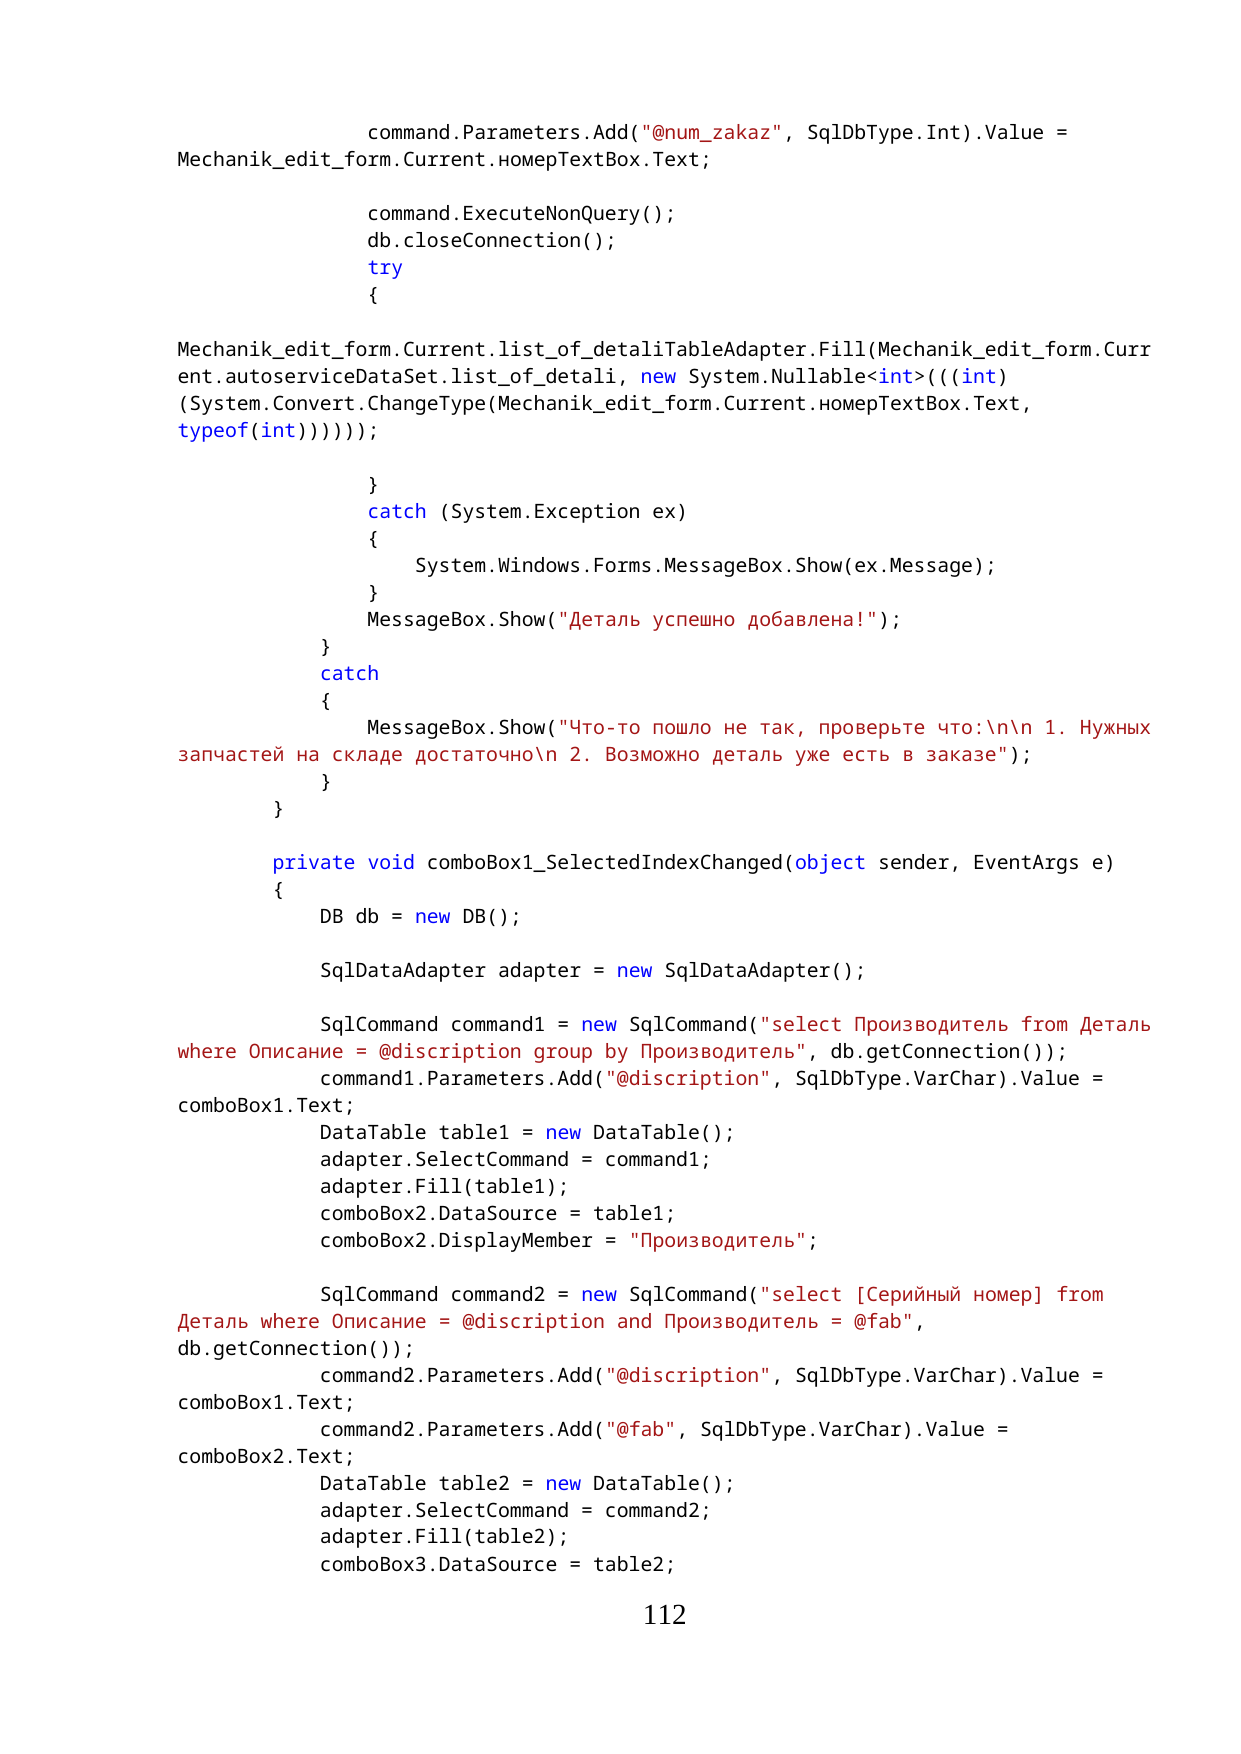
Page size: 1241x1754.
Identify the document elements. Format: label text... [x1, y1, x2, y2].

text comboBox3.DataSource = table2; [177, 1550, 1152, 1577]
text } [177, 794, 1152, 821]
text command1.Parameters.Add("@discription", SqlDbType.VarChar).Value = comboBox1.Text; [177, 1064, 1152, 1118]
text db.closeConnection(); [177, 226, 1152, 253]
text DB db = new DB(); [177, 902, 1152, 929]
text SqlCommand command1 = new SqlCommand("select Производитель from Деталь where Описание = @discription group by Производитель", db.getConnection()); [177, 1010, 1152, 1064]
text catch [177, 659, 1152, 686]
text adapter.Fill(table2); [177, 1523, 1152, 1550]
text } [177, 578, 1152, 606]
text { [177, 875, 1152, 902]
text comboBox2.DisplayMember = "Производитель"; [177, 1226, 1152, 1253]
text try [177, 253, 1152, 280]
text adapter.SelectCommand = command1; [177, 1145, 1152, 1172]
text System.Windows.Forms.MessageBox.Show(ex.Message); [177, 552, 1152, 578]
text command2.Parameters.Add("@fab", SqlDbType.VarChar).Value = comboBox2.Text; [177, 1415, 1152, 1469]
text } [177, 471, 1152, 498]
text adapter.SelectCommand = command2; [177, 1496, 1152, 1523]
text adapter.Fill(table1); [177, 1172, 1152, 1199]
text command.ExecuteNonQuery(); [177, 199, 1152, 226]
text private void comboBox1_SelectedIndexChanged(object sender, EventArgs e) [177, 848, 1152, 875]
text { [177, 524, 1152, 552]
text MessageBox.Show("Что-то пошло не так, проверьте что:\n\n 1. Нужных запчастей на складе достаточно\n 2. Возможно деталь уже есть в заказе"); [177, 713, 1152, 767]
text DataTable table1 = new DataTable(); [177, 1118, 1152, 1145]
text Mechanik_edit_form.Current.list_of_detaliTableAdapter.Fill(Mechanik_edit_form.Current.autoserviceDataSet.list_of_detali, new System.Nullable<int>(((int)(System.Convert.ChangeType(Mechanik_edit_form.Current.номерTextBox.Text, typeof(int)))))); [177, 307, 1152, 444]
text command.Parameters.Add("@num_zakaz", SqlDbType.Int).Value = Mechanik_edit_form.Current.номерTextBox.Text; [177, 118, 1152, 172]
text command2.Parameters.Add("@discription", SqlDbType.VarChar).Value = comboBox1.Text; [177, 1361, 1152, 1415]
text catch (System.Exception ex) [177, 498, 1152, 524]
text DataTable table2 = new DataTable(); [177, 1469, 1152, 1496]
text { [177, 686, 1152, 713]
text comboBox2.DataSource = table1; [177, 1199, 1152, 1226]
text MessageBox.Show("Деталь успешно добавлена!"); [177, 606, 1152, 632]
text { [177, 280, 1152, 307]
text SqlDataAdapter adapter = new SqlDataAdapter(); [177, 956, 1152, 983]
text } [177, 632, 1152, 659]
text SqlCommand command2 = new SqlCommand("select [Серийный номер] from Деталь where Описание = @discription and Производитель = @fab", db.getConnection()); [177, 1280, 1152, 1361]
text } [177, 767, 1152, 794]
